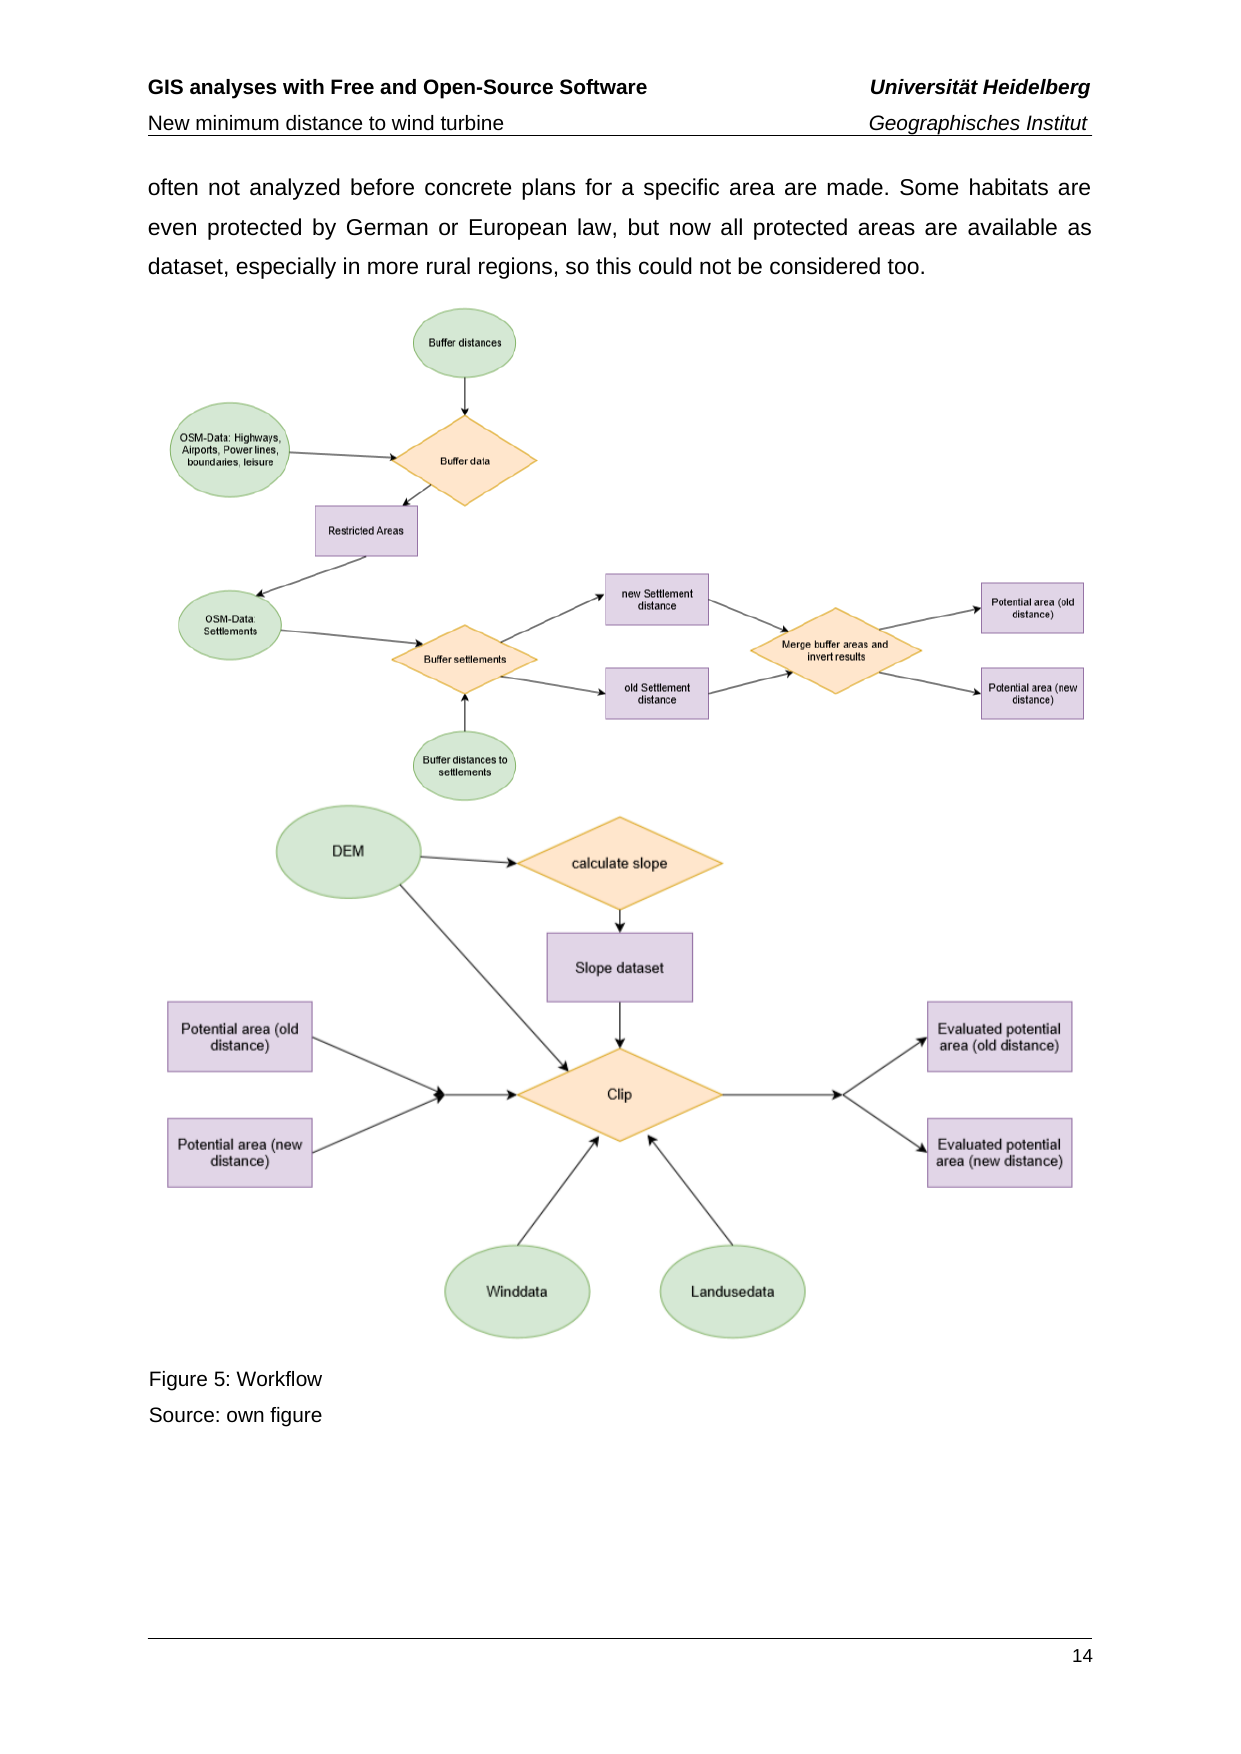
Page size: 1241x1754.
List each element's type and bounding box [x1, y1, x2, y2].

text [148, 174, 1092, 279]
picture [148, 305, 1093, 1345]
